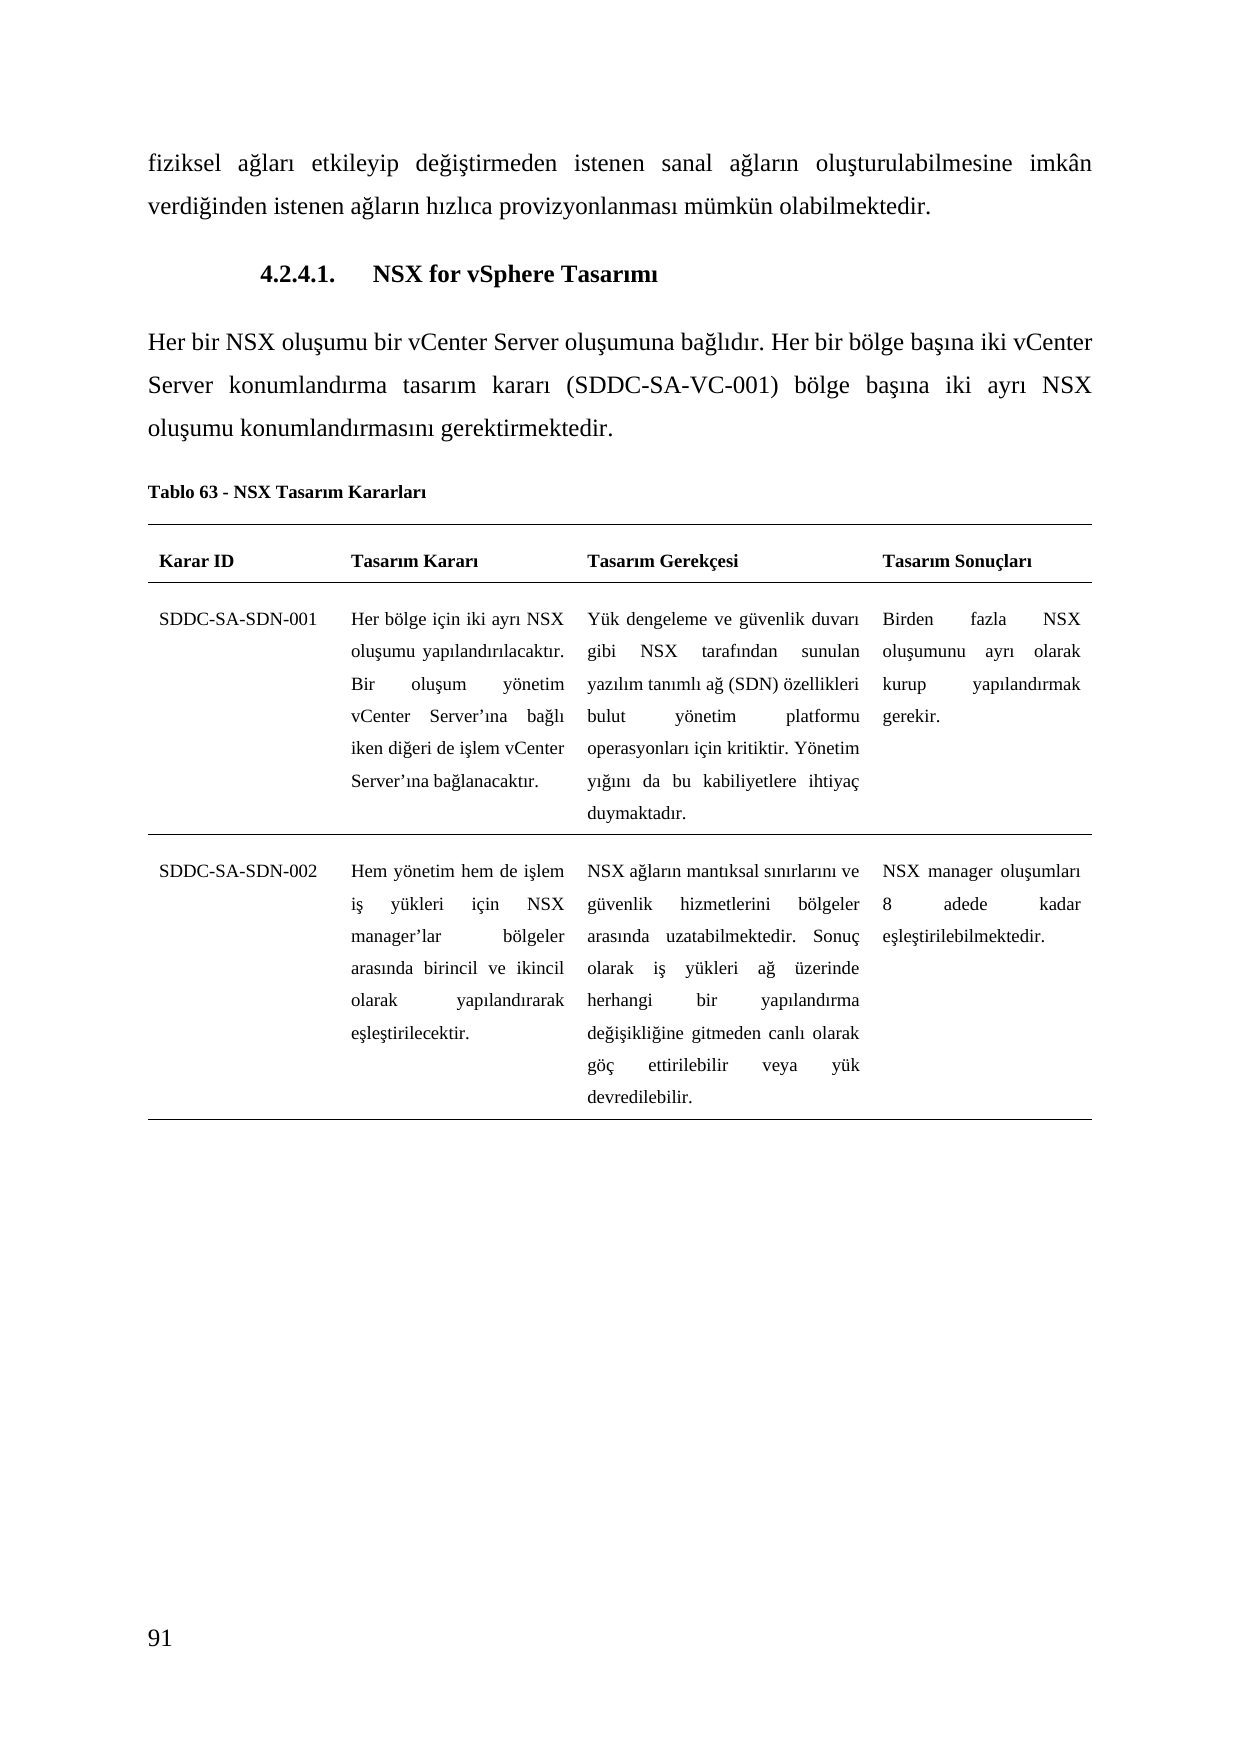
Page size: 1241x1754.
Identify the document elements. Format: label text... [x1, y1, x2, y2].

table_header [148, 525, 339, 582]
text Her bir NSX oluşumu bir vCenter Server oluşumuna bağlıdır. Her bir bölge başına iki vCenter Server konumlandırma tasarım kararı (SDDC-SA-VC-001) bölge başına iki ayrı NSX oluşumu konumlandırmasını gerektirmektedir. [148, 327, 1093, 442]
list NSX for vSphere Tasarımı [260, 259, 1093, 288]
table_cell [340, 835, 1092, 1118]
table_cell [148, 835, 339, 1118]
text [148, 148, 1093, 219]
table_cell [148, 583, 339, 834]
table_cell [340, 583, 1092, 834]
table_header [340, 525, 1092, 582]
text Tablo 63 - NSX Tasarım Kararları [148, 481, 1093, 503]
